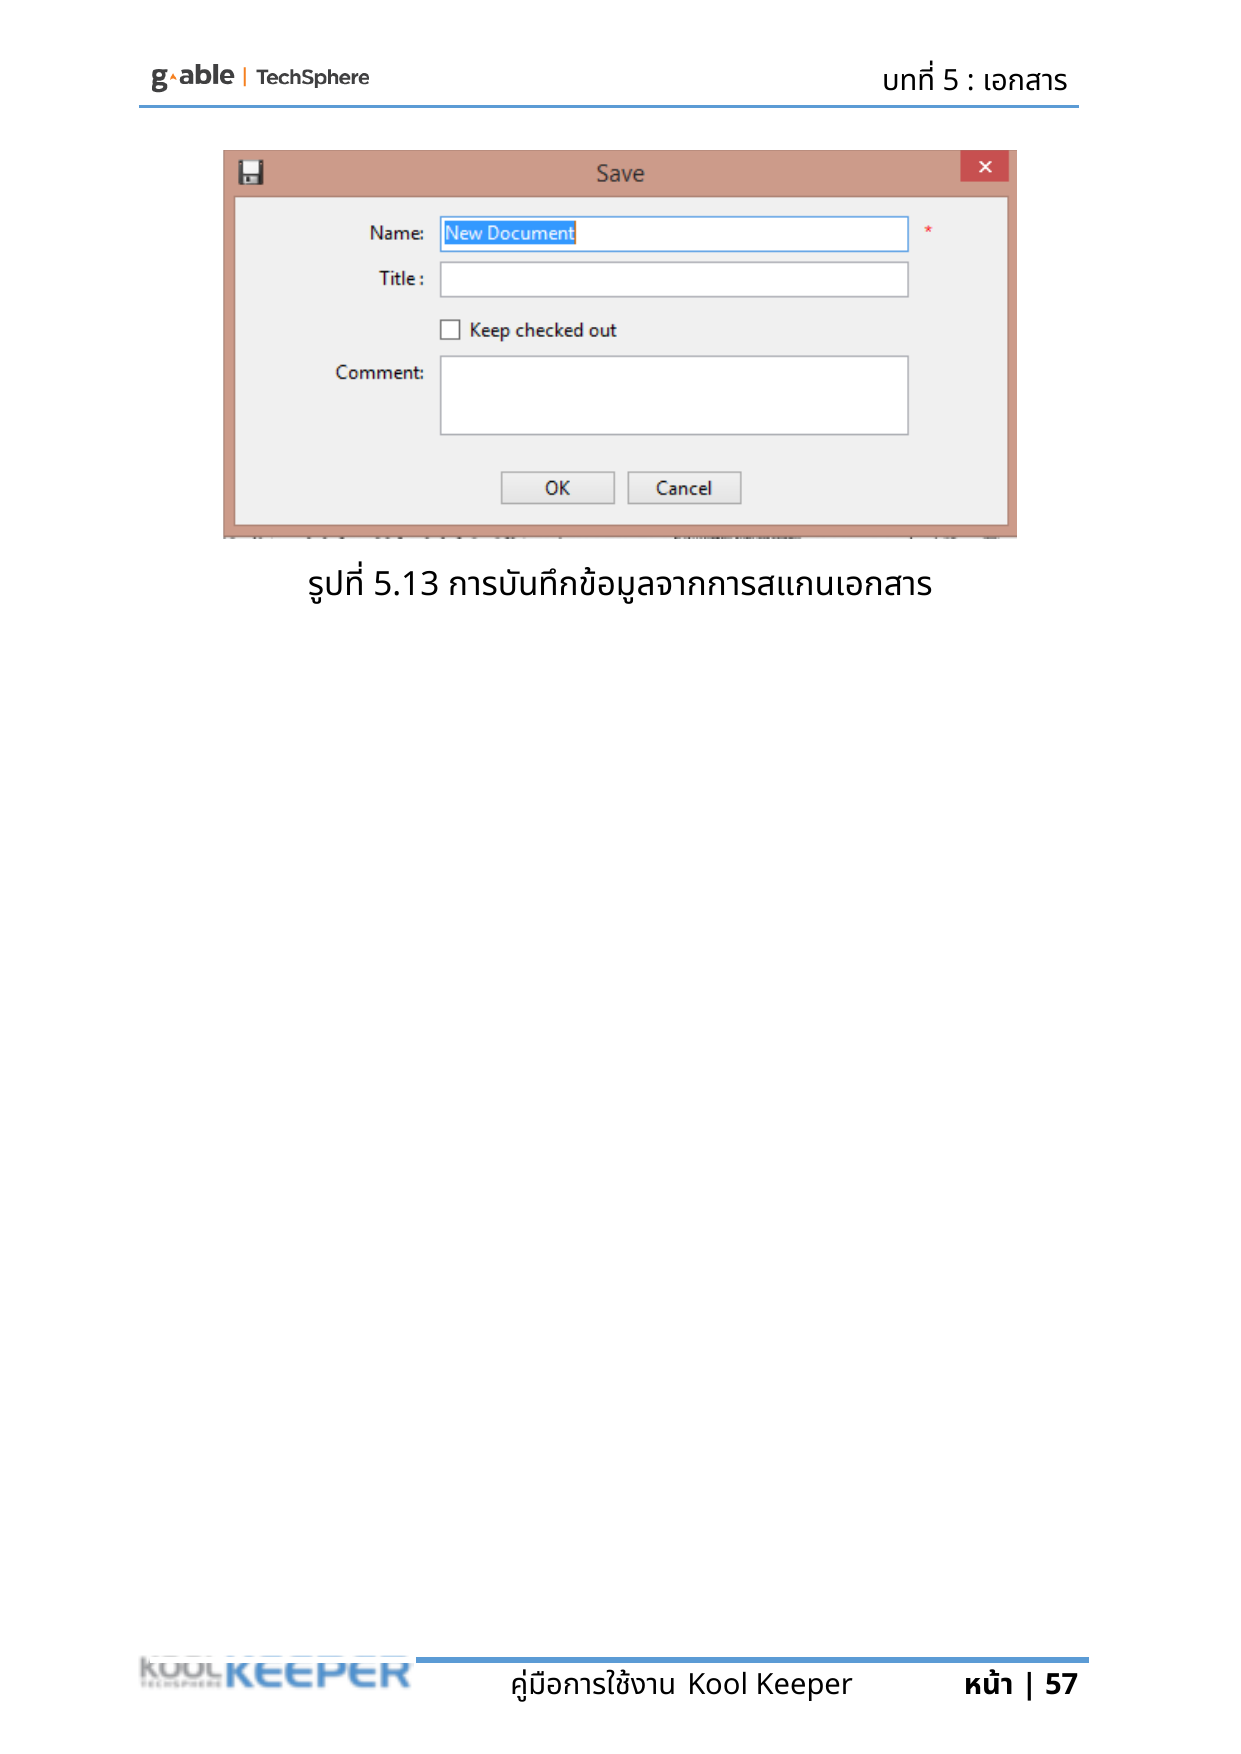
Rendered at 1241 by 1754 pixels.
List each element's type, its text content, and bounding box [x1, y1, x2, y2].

picture [137, 1650, 414, 1693]
picture [136, 50, 386, 104]
picture [223, 150, 1017, 539]
text รูปที่ 5.13 การบันทึกข้อมูลจากการสแกนเอกสาร [150, 559, 1090, 610]
